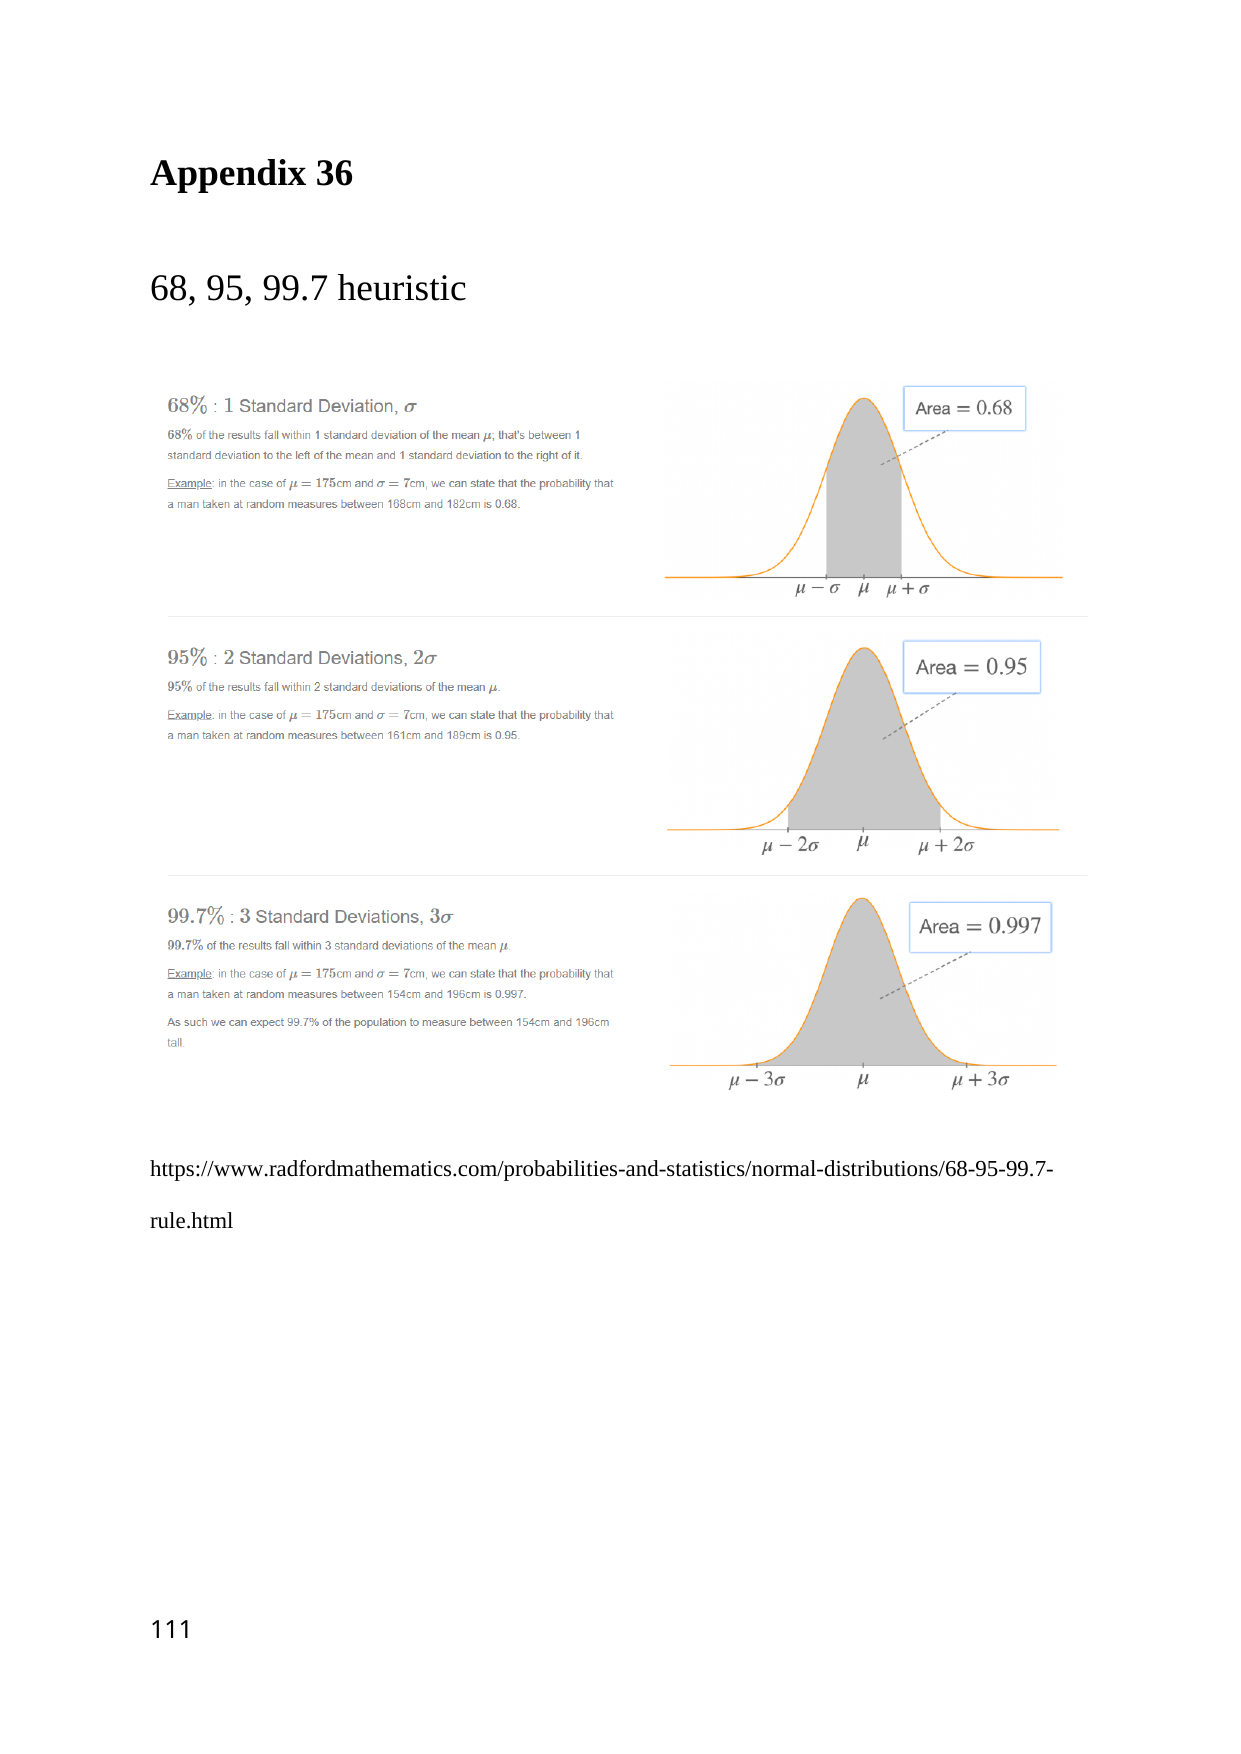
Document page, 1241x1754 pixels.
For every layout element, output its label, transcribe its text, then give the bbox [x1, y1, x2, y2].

text Appendix 36 [150, 150, 1090, 193]
picture [150, 380, 1091, 1097]
text 68, 95, 99.7 heuristic [150, 265, 1090, 308]
text https://www.radfordmathematics.com/probabilities-and-statistics/normal-distributions/68-95-99.7-rule.html [150, 1155, 1090, 1234]
